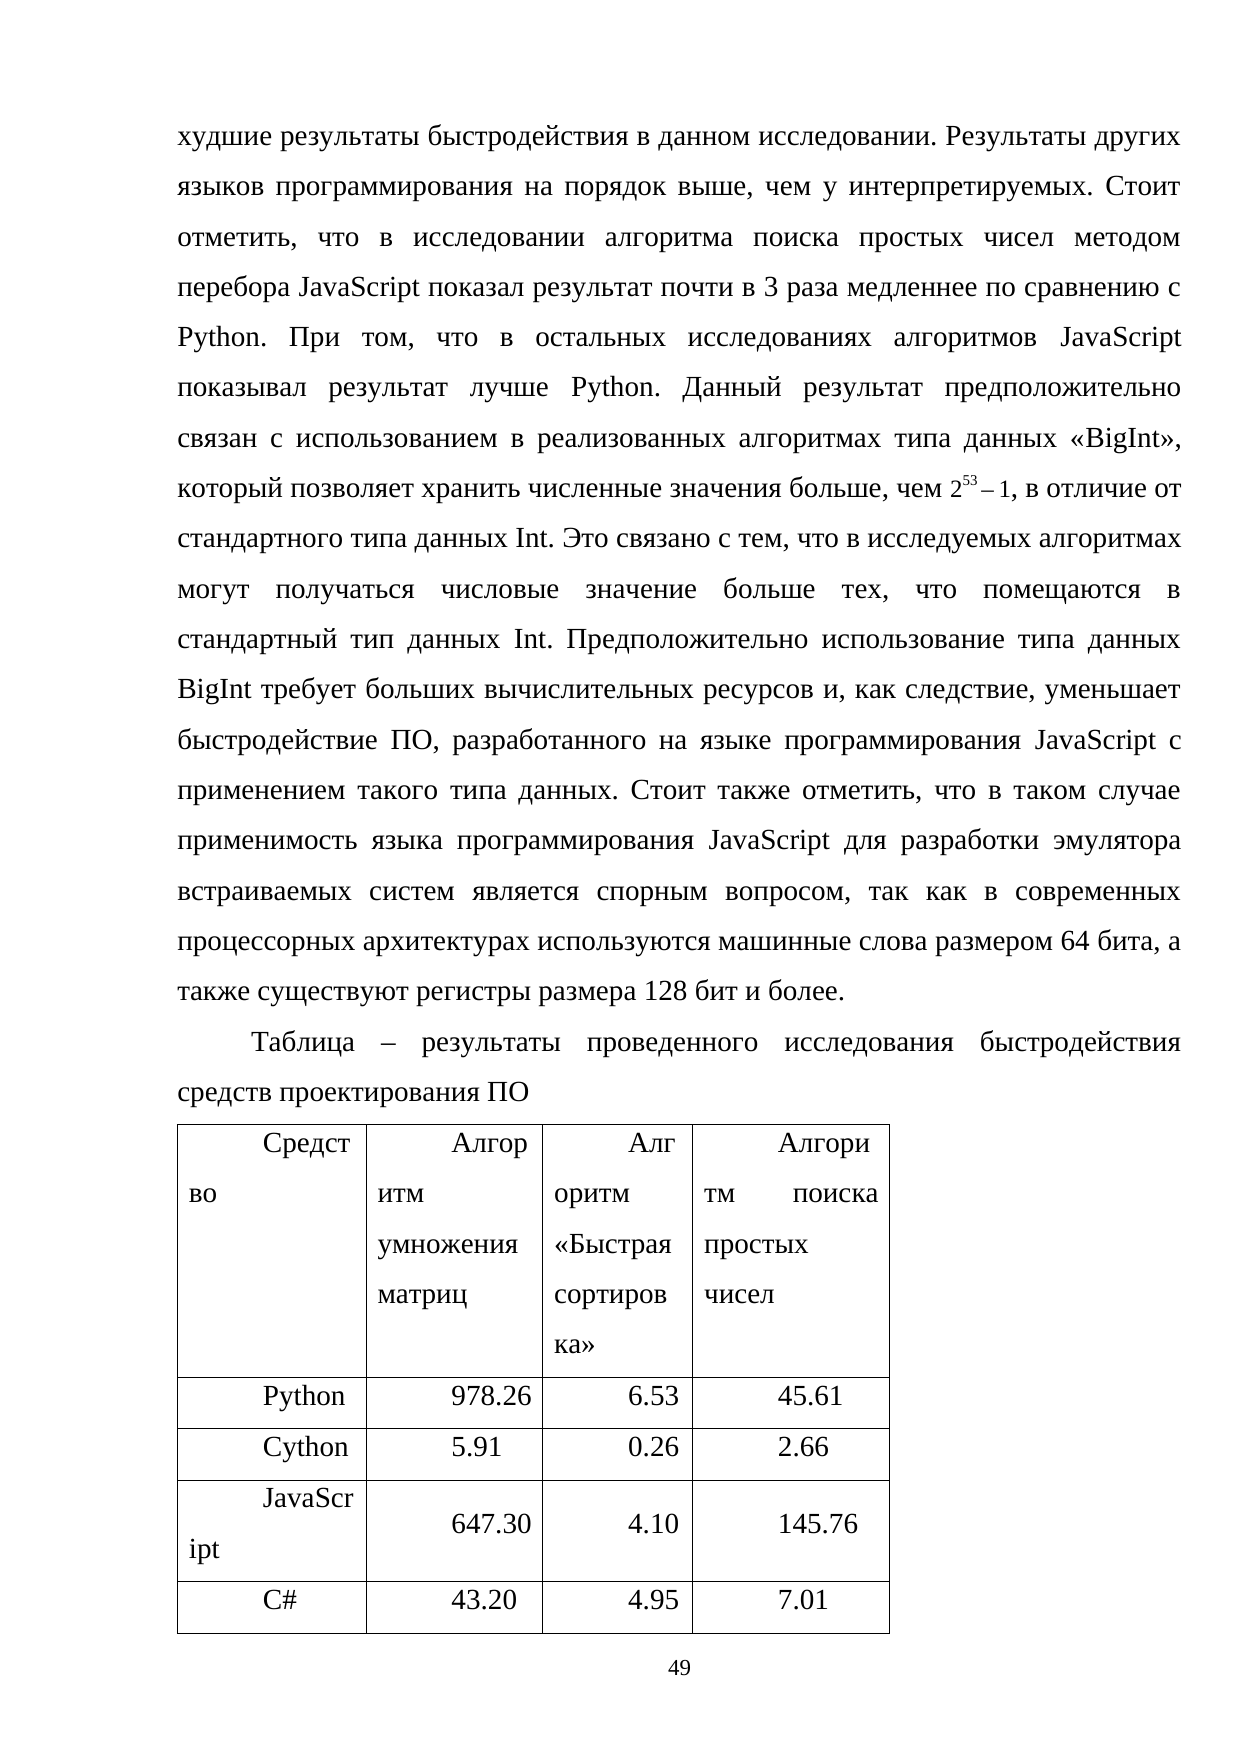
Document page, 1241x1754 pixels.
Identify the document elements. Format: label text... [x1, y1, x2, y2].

table_cell 45.61 [693, 1378, 889, 1428]
table_cell 0.26 [543, 1429, 692, 1479]
table_cell 978.26 [367, 1378, 542, 1428]
table_cell 2.66 [693, 1429, 889, 1479]
table_cell 7.01 [693, 1582, 889, 1632]
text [177, 118, 1182, 1007]
table_cell JavaScript [178, 1481, 366, 1581]
table_cell 647.30 [367, 1481, 542, 1581]
table_cell Cython [178, 1429, 366, 1479]
table_header Средство [178, 1125, 366, 1377]
table_header Алгоритм поиска простых чисел [693, 1125, 889, 1377]
table_header Алгоритм «Быстрая сортировка» [543, 1125, 692, 1377]
table_header Алгоритм умножения матриц [367, 1125, 542, 1377]
table_cell 145.76 [693, 1481, 889, 1581]
table_cell 6.53 [543, 1378, 692, 1428]
table_cell C# [178, 1582, 366, 1632]
text Таблица – результаты проведенного исследования быстродействия средств проектирования ПО [177, 1024, 1182, 1107]
table_cell 4.10 [543, 1481, 692, 1581]
table_cell 5.91 [367, 1429, 542, 1479]
table_cell Python [178, 1378, 366, 1428]
table_cell 4.95 [543, 1582, 692, 1632]
table_cell 43.20 [367, 1582, 542, 1632]
